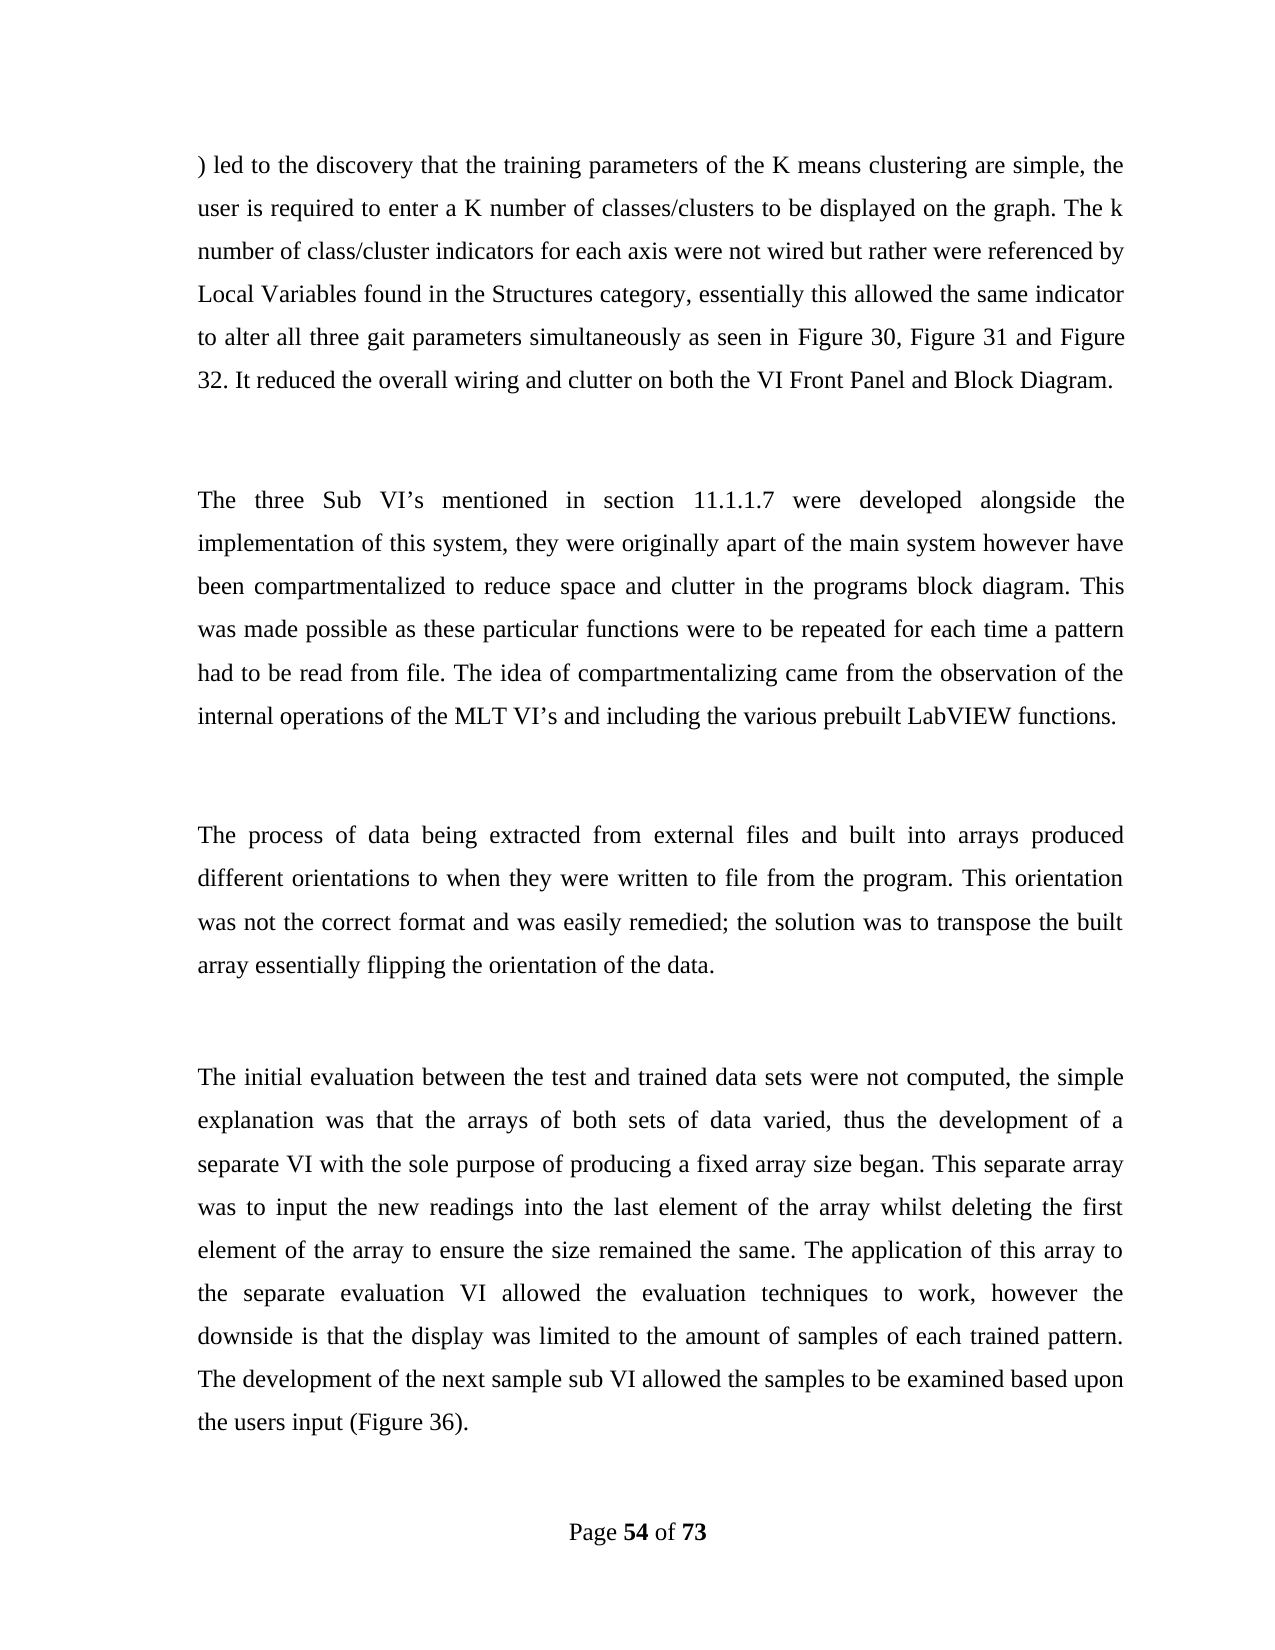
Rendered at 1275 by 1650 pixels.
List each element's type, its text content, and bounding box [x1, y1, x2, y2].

text The initial evaluation between the test and trained data sets were not computed, the simple explanation was that the arrays of both sets of data varied, thus the development of a separate VI with the sole purpose of producing a fixed array size began. This separate array was to input the new readings into the last element of the array whilst deleting the first element of the array to ensure the size remained the same. The application of this array to the separate evaluation VI allowed the evaluation techniques to work, however the downside is that the display was limited to the amount of samples of each trained pattern. The development of the next sample sub VI allowed the samples to be examined based upon the users input (Figure 36). [197, 1062, 1125, 1436]
text Appendix D – Machine Learning Toolkit User Manual) led to the discovery that the training parameters of the K means clustering are simple, the user is required to enter a K number of classes/clusters to be displayed on the graph. The k number of class/cluster indicators for each axis were not wired but rather were referenced by Local Variables found in the Structures category, essentially this allowed the same indicator to alter all three gait parameters simultaneously as seen in Figure 30, Figure 31 and Figure 32. It reduced the overall wiring and clutter on both the VI Front Panel and Block Diagram. [197, 150, 1125, 394]
text The three Sub VI’s mentioned in section 11.1.1.7 were developed alongside the implementation of this system, they were originally apart of the main system however have been compartmentalized to reduce space and clutter in the programs block diagram. This was made possible as these particular functions were to be repeated for each time a pattern had to be read from file. The idea of compartmentalizing came from the observation of the internal operations of the MLT VI’s and including the various prebuilt LabVIEW functions. [197, 485, 1125, 729]
text The process of data being extracted from external files and built into arrays produced different orientations to when they were written to file from the program. This orientation was not the correct format and was easily remedied; the solution was to transpose the built array essentially flipping the orientation of the data. [197, 820, 1125, 978]
